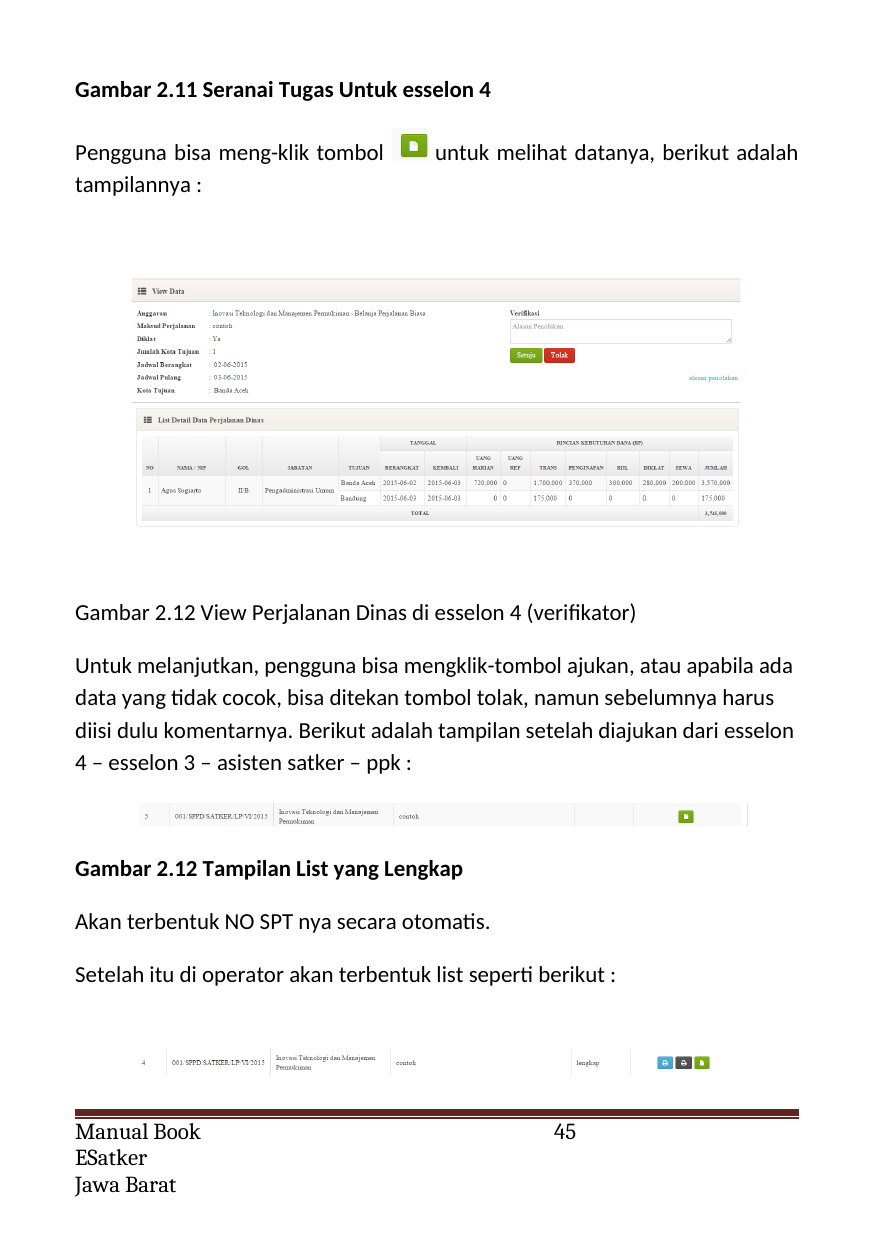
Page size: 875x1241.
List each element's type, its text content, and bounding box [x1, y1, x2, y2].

text Pengguna bisa meng-klik tombol untuk melihat datanya, berikut adalah tampilannya : [75, 128, 799, 198]
text Untuk melanjutkan, pengguna bisa mengklik-tombol ajukan, atau apabila ada data yang tidak cocok, bisa ditekan tombol tolak, namun sebelumnya harus diisi dulu komentarnya. Berikut adalah tampilan setelah diajukan dari esselon 4 – esselon 3 – asisten satker – ppk : [75, 651, 799, 776]
text Gambar 2.11 Seranai Tugas Untuk esselon 4 [75, 75, 799, 103]
text Akan terbentuk NO SPT nya secara otomatis. [75, 907, 799, 935]
text Gambar 2.12 Tampilan List yang Lengkap [75, 854, 799, 882]
text Setelah itu di operator akan terbentuk list seperti berikut : [75, 960, 799, 988]
text Gambar 2.12 View Perjalanan Dinas di esselon 4 (verifikator) [75, 541, 799, 626]
